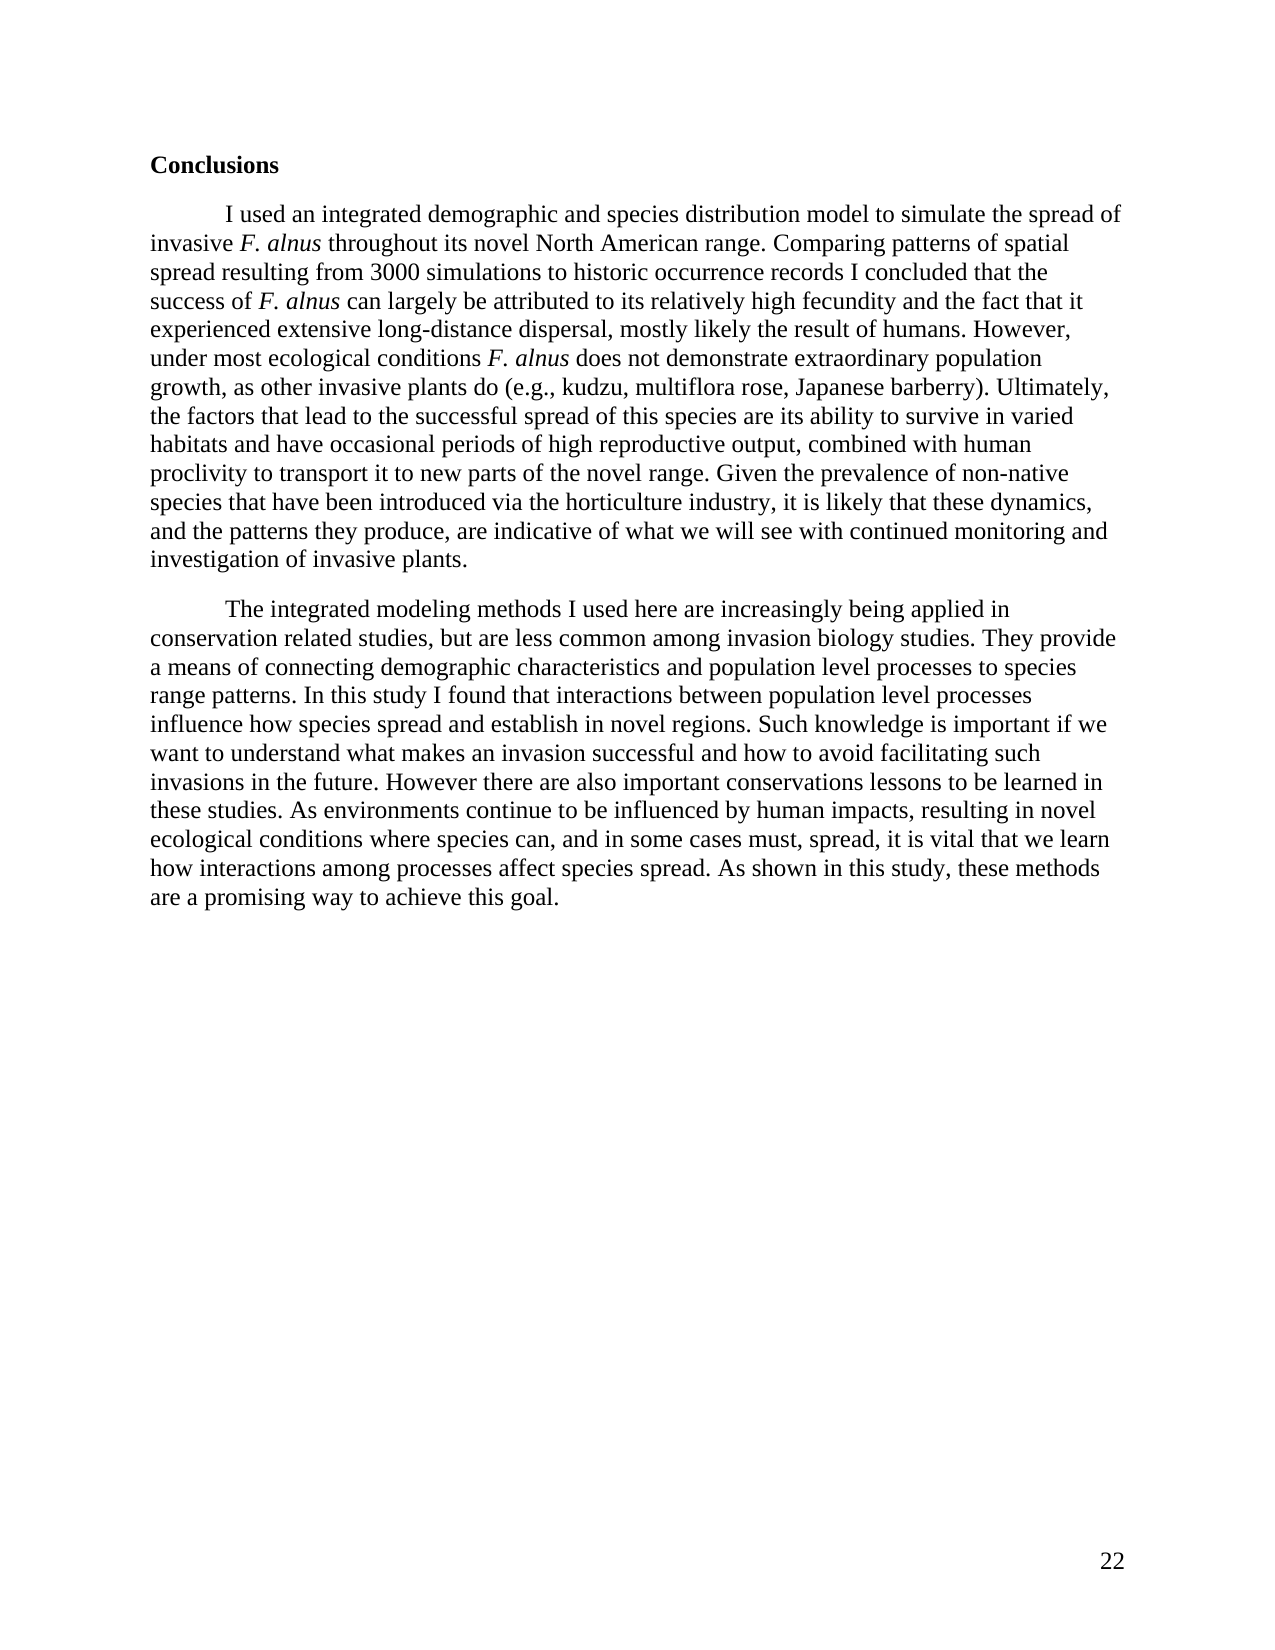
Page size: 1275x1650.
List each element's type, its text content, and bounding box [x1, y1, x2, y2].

text Conclusions [150, 150, 1125, 179]
text The integrated modeling methods I used here are increasingly being applied in conservation related studies, but are less common among invasion biology studies. They provide a means of connecting demographic characteristics and population level processes to species range patterns. In this study I found that interactions between population level processes influence how species spread and establish in novel regions. Such knowledge is important if we want to understand what makes an invasion successful and how to avoid facilitating such invasions in the future. However there are also important conservations lessons to be learned in these studies. As environments continue to be influenced by human impacts, resulting in novel ecological conditions where species can, and in some cases must, spread, it is vital that we learn how interactions among processes affect species spread. As shown in this study, these methods are a promising way to achieve this goal. [150, 594, 1125, 910]
text I used an integrated demographic and species distribution model to simulate the spread of invasive F. alnus throughout its novel North American range. Comparing patterns of spatial spread resulting from 3000 simulations to historic occurrence records I concluded that the success of F. alnus can largely be attributed to its relatively high fecundity and the fact that it experienced extensive long-distance dispersal, mostly likely the result of humans. However, under most ecological conditions F. alnus does not demonstrate extraordinary population growth, as other invasive plants do (e.g., kudzu, multiflora rose, Japanese barberry). Ultimately, the factors that lead to the successful spread of this species are its ability to survive in varied habitats and have occasional periods of high reproductive output, combined with human proclivity to transport it to new parts of the novel range. Given the prevalence of non-native species that have been introduced via the horticulture industry, it is likely that these dynamics, and the patterns they produce, are indicative of what we will see with continued monitoring and investigation of invasive plants. [150, 199, 1125, 573]
